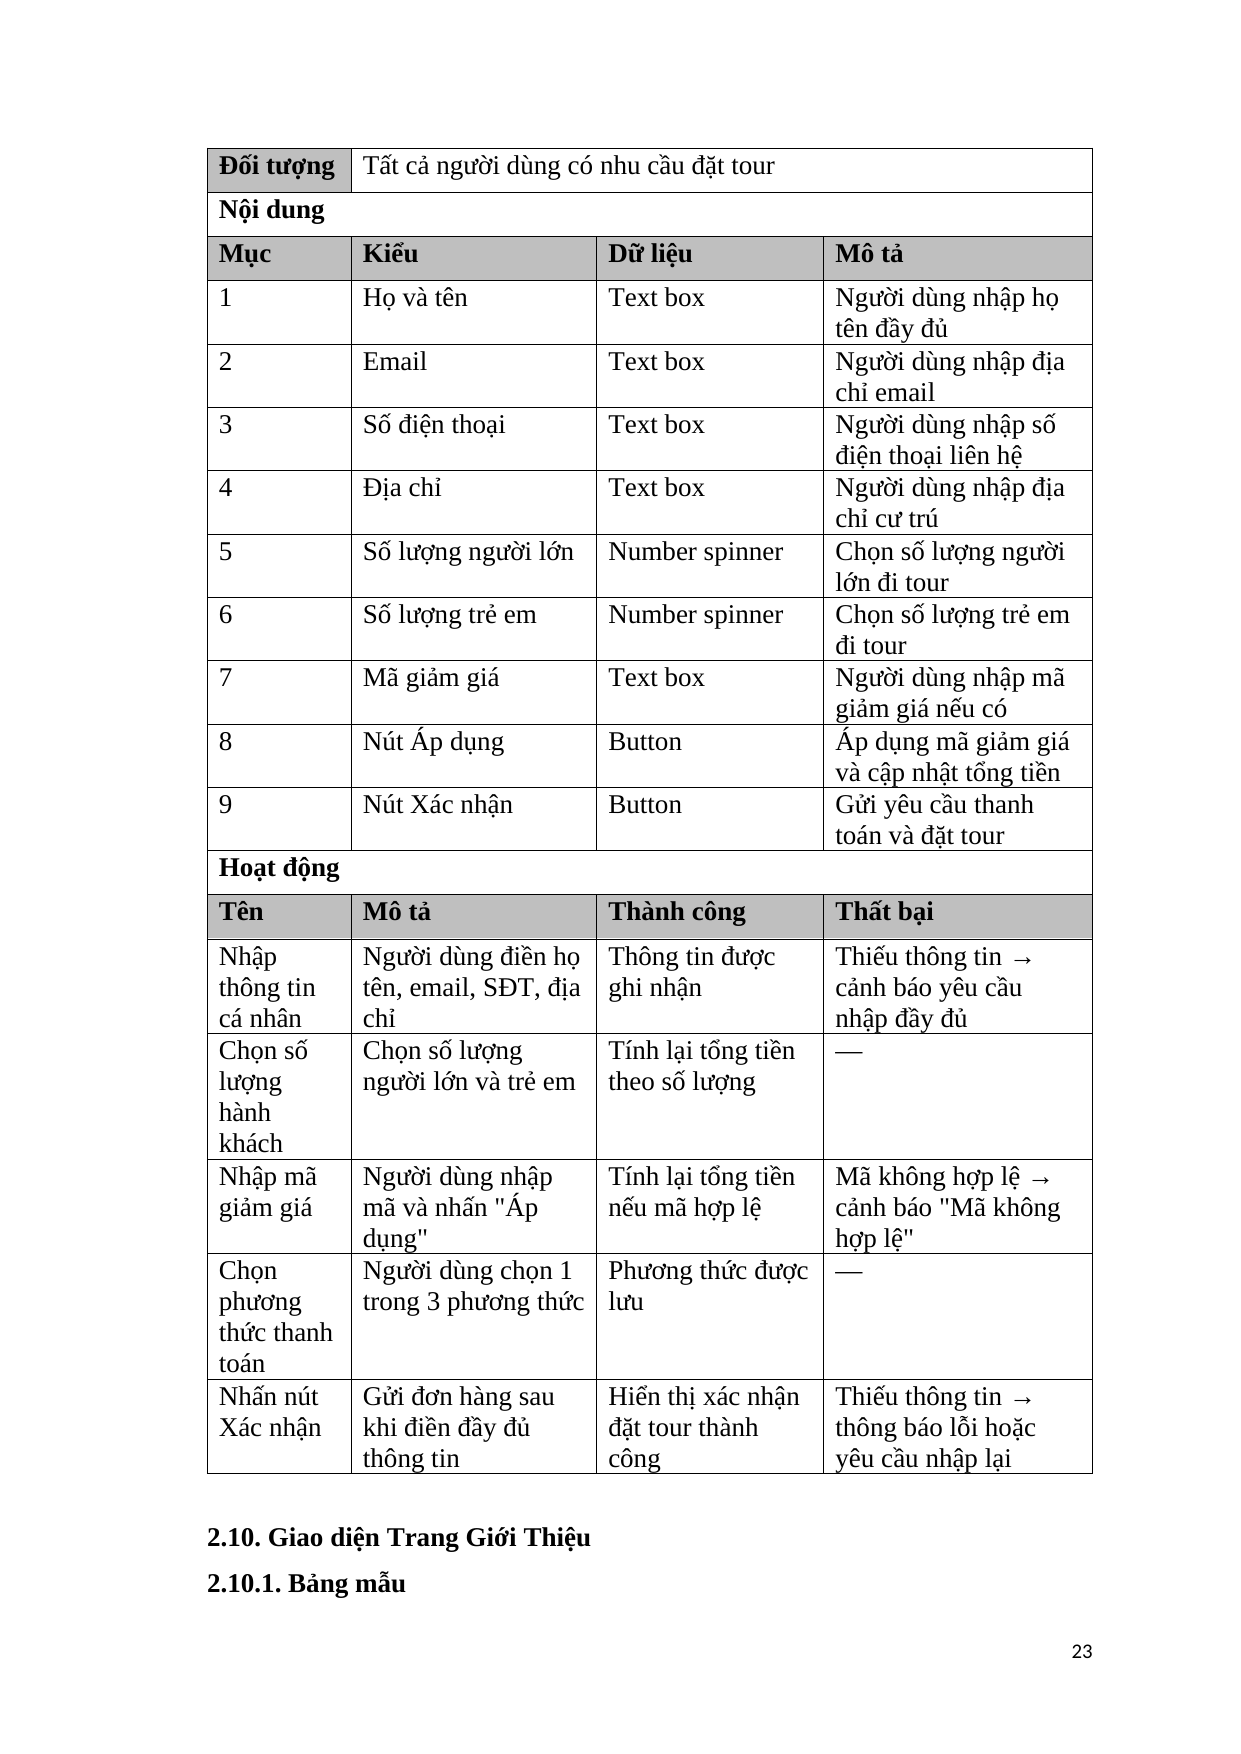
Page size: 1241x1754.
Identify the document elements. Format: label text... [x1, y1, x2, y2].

table_cell Mã giảm giá [352, 661, 596, 723]
table_cell Người dùng nhập địa chỉ cư trú [824, 471, 1092, 533]
table_cell 2 [208, 345, 351, 407]
table_cell Người dùng nhập số điện thoại liên hệ [824, 408, 1092, 470]
table_cell Mã không hợp lệ → cảnh báo "Mã không hợp lệ" [824, 1160, 1092, 1253]
table_cell Họ và tên [352, 281, 596, 343]
table_cell Text box [597, 471, 823, 533]
table_cell 9 [208, 788, 351, 850]
table_cell Button [597, 725, 823, 787]
table_cell Text box [597, 345, 823, 407]
table_cell Nhấn nút Xác nhận [208, 1380, 351, 1473]
table_cell 8 [208, 725, 351, 787]
table_cell Mô tả [352, 895, 596, 938]
text 2.10. Giao diện Trang Giới Thiệu [207, 1521, 1092, 1552]
table_cell Mục [208, 237, 351, 280]
table_cell Chọn số lượng trẻ em đi tour [824, 598, 1092, 660]
table_cell Thất bại [824, 895, 1092, 938]
table_cell Số điện thoại [352, 408, 596, 470]
table_cell Chọn số lượng người lớn đi tour [824, 535, 1092, 597]
table_cell Tên [208, 895, 351, 938]
table_cell Dữ liệu [597, 237, 823, 280]
table_cell Text box [597, 408, 823, 470]
table_cell 3 [208, 408, 351, 470]
table_cell Số lượng người lớn [352, 535, 596, 597]
table_cell Nút Xác nhận [352, 788, 596, 850]
table_cell Người dùng nhập mã giảm giá nếu có [824, 661, 1092, 723]
table_cell Người dùng nhập địa chỉ email [824, 345, 1092, 407]
table_cell Nút Áp dụng [352, 725, 596, 787]
table_cell Number spinner [597, 598, 823, 660]
table_cell Chọn số lượng hành khách [208, 1034, 351, 1159]
table_cell Địa chỉ [352, 471, 596, 533]
table_cell — [824, 1254, 1092, 1379]
table_cell Tất cả người dùng có nhu cầu đặt tour [352, 149, 1092, 192]
table_cell Người dùng nhập họ tên đầy đủ [824, 281, 1092, 343]
table_cell Số lượng trẻ em [352, 598, 596, 660]
table_cell 6 [208, 598, 351, 660]
table_cell Gửi yêu cầu thanh toán và đặt tour [824, 788, 1092, 850]
table_cell 7 [208, 661, 351, 723]
table_cell Tính lại tổng tiền nếu mã hợp lệ [597, 1160, 823, 1253]
table_cell Người dùng điền họ tên, email, SĐT, địa chỉ [352, 940, 596, 1033]
table_cell Hoạt động [208, 851, 1092, 894]
table_cell Thiếu thông tin → thông báo lỗi hoặc yêu cầu nhập lại [824, 1380, 1092, 1473]
table_cell Text box [597, 661, 823, 723]
table_cell Gửi đơn hàng sau khi điền đầy đủ thông tin [352, 1380, 596, 1473]
table_cell Nhập thông tin cá nhân [208, 940, 351, 1033]
text 2.10.1. Bảng mẫu [207, 1568, 1092, 1599]
table_cell Người dùng nhập mã và nhấn "Áp dụng" [352, 1160, 596, 1253]
table_cell Phương thức được lưu [597, 1254, 823, 1379]
table_cell Number spinner [597, 535, 823, 597]
table_cell Nội dung [208, 193, 1092, 236]
table_cell 4 [208, 471, 351, 533]
table_cell Thành công [597, 895, 823, 938]
table_cell 5 [208, 535, 351, 597]
table_cell Thông tin được ghi nhận [597, 940, 823, 1033]
table_cell Áp dụng mã giảm giá và cập nhật tổng tiền [824, 725, 1092, 787]
table_cell Text box [597, 281, 823, 343]
table_cell Người dùng chọn 1 trong 3 phương thức [352, 1254, 596, 1379]
table_cell Chọn phương thức thanh toán [208, 1254, 351, 1379]
table_cell 1 [208, 281, 351, 343]
table_cell Thiếu thông tin → cảnh báo yêu cầu nhập đầy đủ [824, 940, 1092, 1033]
table_cell Tính lại tổng tiền theo số lượng [597, 1034, 823, 1159]
table_cell Chọn số lượng người lớn và trẻ em [352, 1034, 596, 1159]
table_cell Kiểu [352, 237, 596, 280]
table_cell Button [597, 788, 823, 850]
table_cell Hiển thị xác nhận đặt tour thành công [597, 1380, 823, 1473]
table_cell Mô tả [824, 237, 1092, 280]
table_cell Email [352, 345, 596, 407]
table_cell Đối tượng [208, 149, 351, 192]
table_cell Nhập mã giảm giá [208, 1160, 351, 1253]
table_cell — [824, 1034, 1092, 1159]
